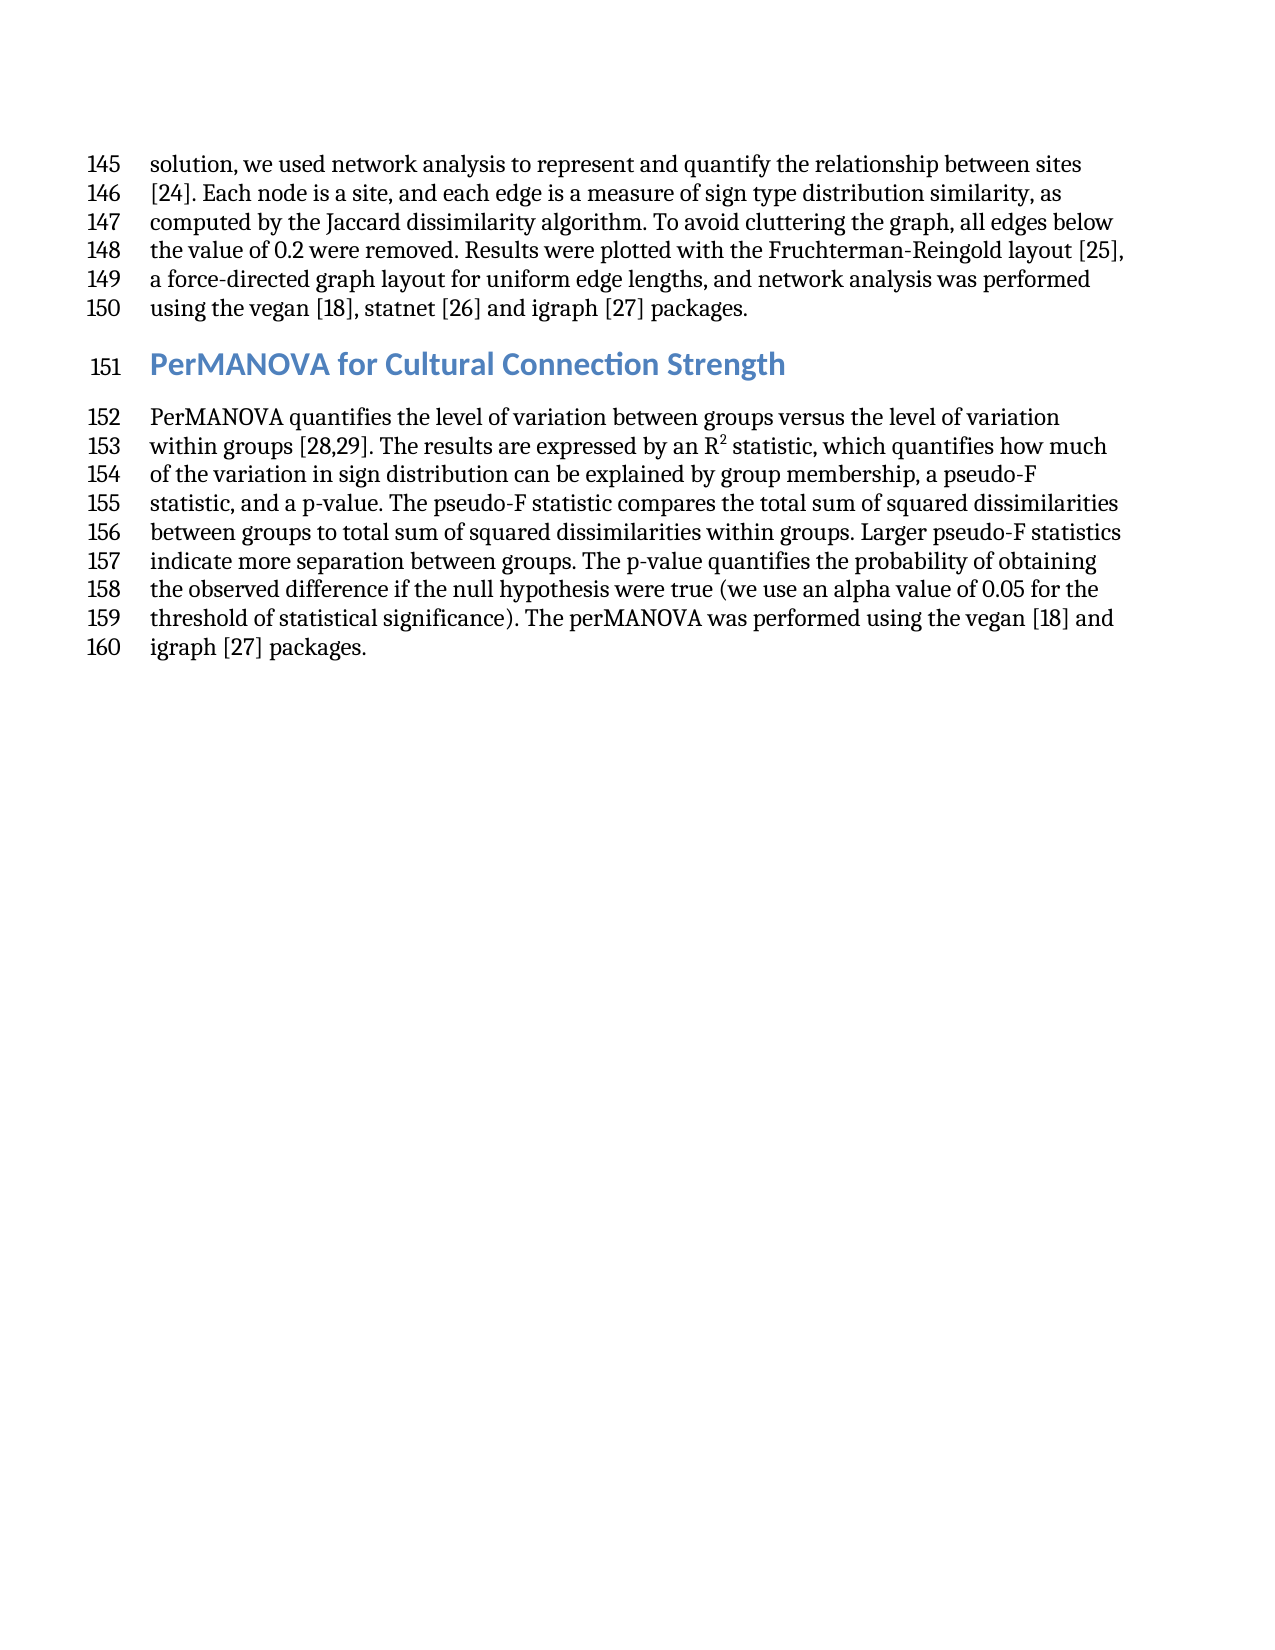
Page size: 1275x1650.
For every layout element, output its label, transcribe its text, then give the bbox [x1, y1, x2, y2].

text PerMANOVA quantifies the level of variation between groups versus the level of variation within groups [28,29]. The results are expressed by an R2 statistic, which quantifies how much of the variation in sign distribution can be explained by group membership, a pseudo-F statistic, and a p-value. The pseudo-F statistic compares the total sum of squared dissimilarities between groups to total sum of squared dissimilarities within groups. Larger pseudo-F statistics indicate more separation between groups. The p-value quantifies the probability of obtaining the observed difference if the null hypothesis were true (we use an alpha value of 0.05 for the threshold of statistical significance). The perMANOVA was performed using the vegan [18] and igraph [27] packages. [150, 403, 1125, 662]
subtitle PerMANOVA for Cultural Connection Strength [150, 343, 1125, 384]
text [150, 150, 1125, 322]
